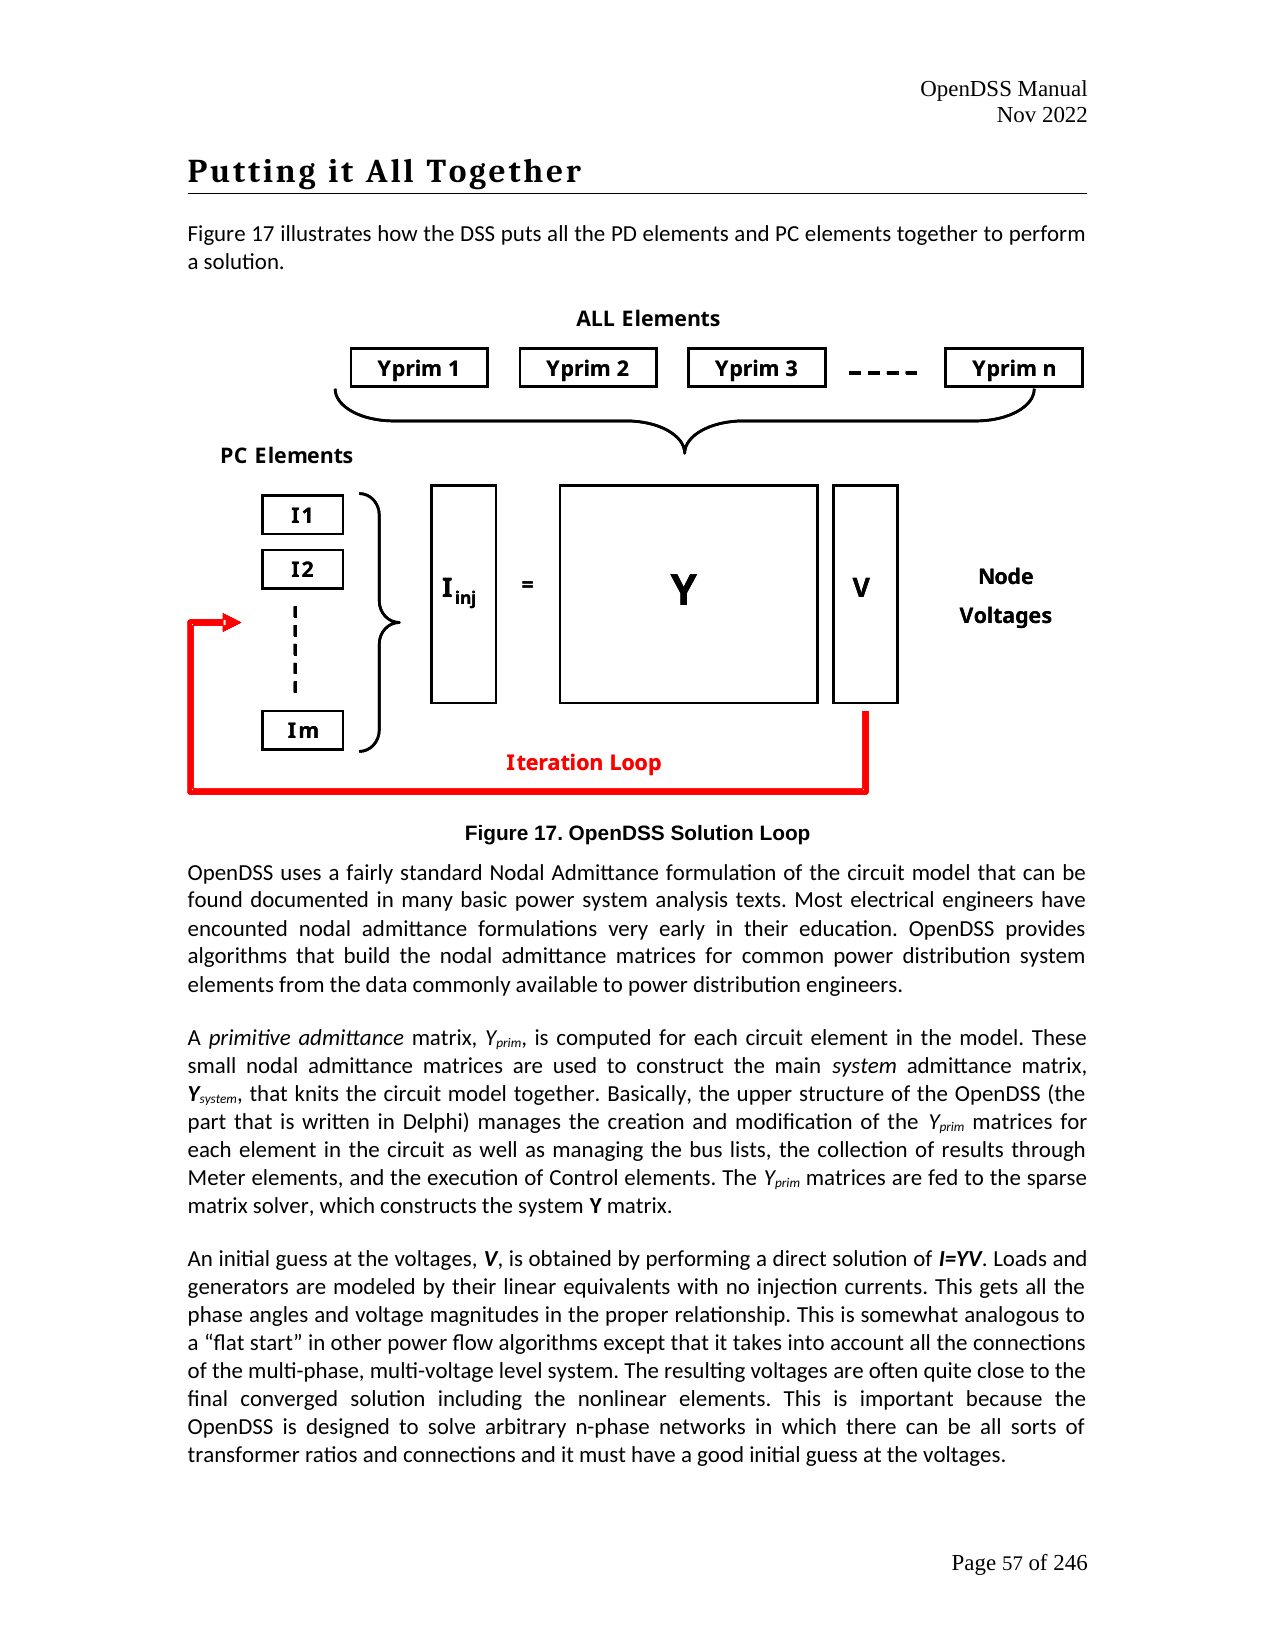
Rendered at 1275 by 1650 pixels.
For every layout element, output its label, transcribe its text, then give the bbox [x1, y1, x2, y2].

text A primitive admittance matrix, Yprim, is computed for each circuit element in the model. These small nodal admittance matrices are used to construct the main system admittance matrix, Ysystem, that knits the circuit model together. Basically, the upper structure of the OpenDSS (the part that is written in Delphi) manages the creation and modification of the Yprim matrices for each element in the circuit as well as managing the bus lists, the collection of results through Meter elements, and the execution of Control elements. The Yprim matrices are fed to the sparse matrix solver, which constructs the system Y matrix. [187, 1023, 1087, 1219]
text Figure 17 illustrates how the DSS puts all the PD elements and PC elements together to perform a solution. [187, 219, 1087, 275]
text OpenDSS uses a fairly standard Nodal Admittance formulation of the circuit model that can be found documented in many basic power system analysis texts. Most electrical engineers have encounted nodal admittance formulations very early in their education. OpenDSS provides algorithms that build the nodal admittance matrices for common power distribution system elements from the data commonly available to power distribution engineers. [187, 858, 1087, 998]
text Figure . OpenDSS Solution [187, 821, 1087, 845]
text An initial guess at the voltages, V, is obtained by performing a direct solution of I=YV. Loads and generators are modeled by their linear equivalents with no injection currents. This gets all the phase angles and voltage magnitudes in the proper relationship. This is somewhat analogous to a “flat start” in other power flow algorithms except that it takes into account all the connections of the multi-phase, multi-voltage level system. The resulting voltages are often quite close to the final converged solution including the nonlinear elements. This is important because the OpenDSS is designed to solve arbitrary n-phase networks in which there can be all sorts of transformer ratios and connections and it must have a good initial guess at the voltages. [187, 1244, 1087, 1468]
subtitle Putting it All Together [187, 153, 1087, 194]
